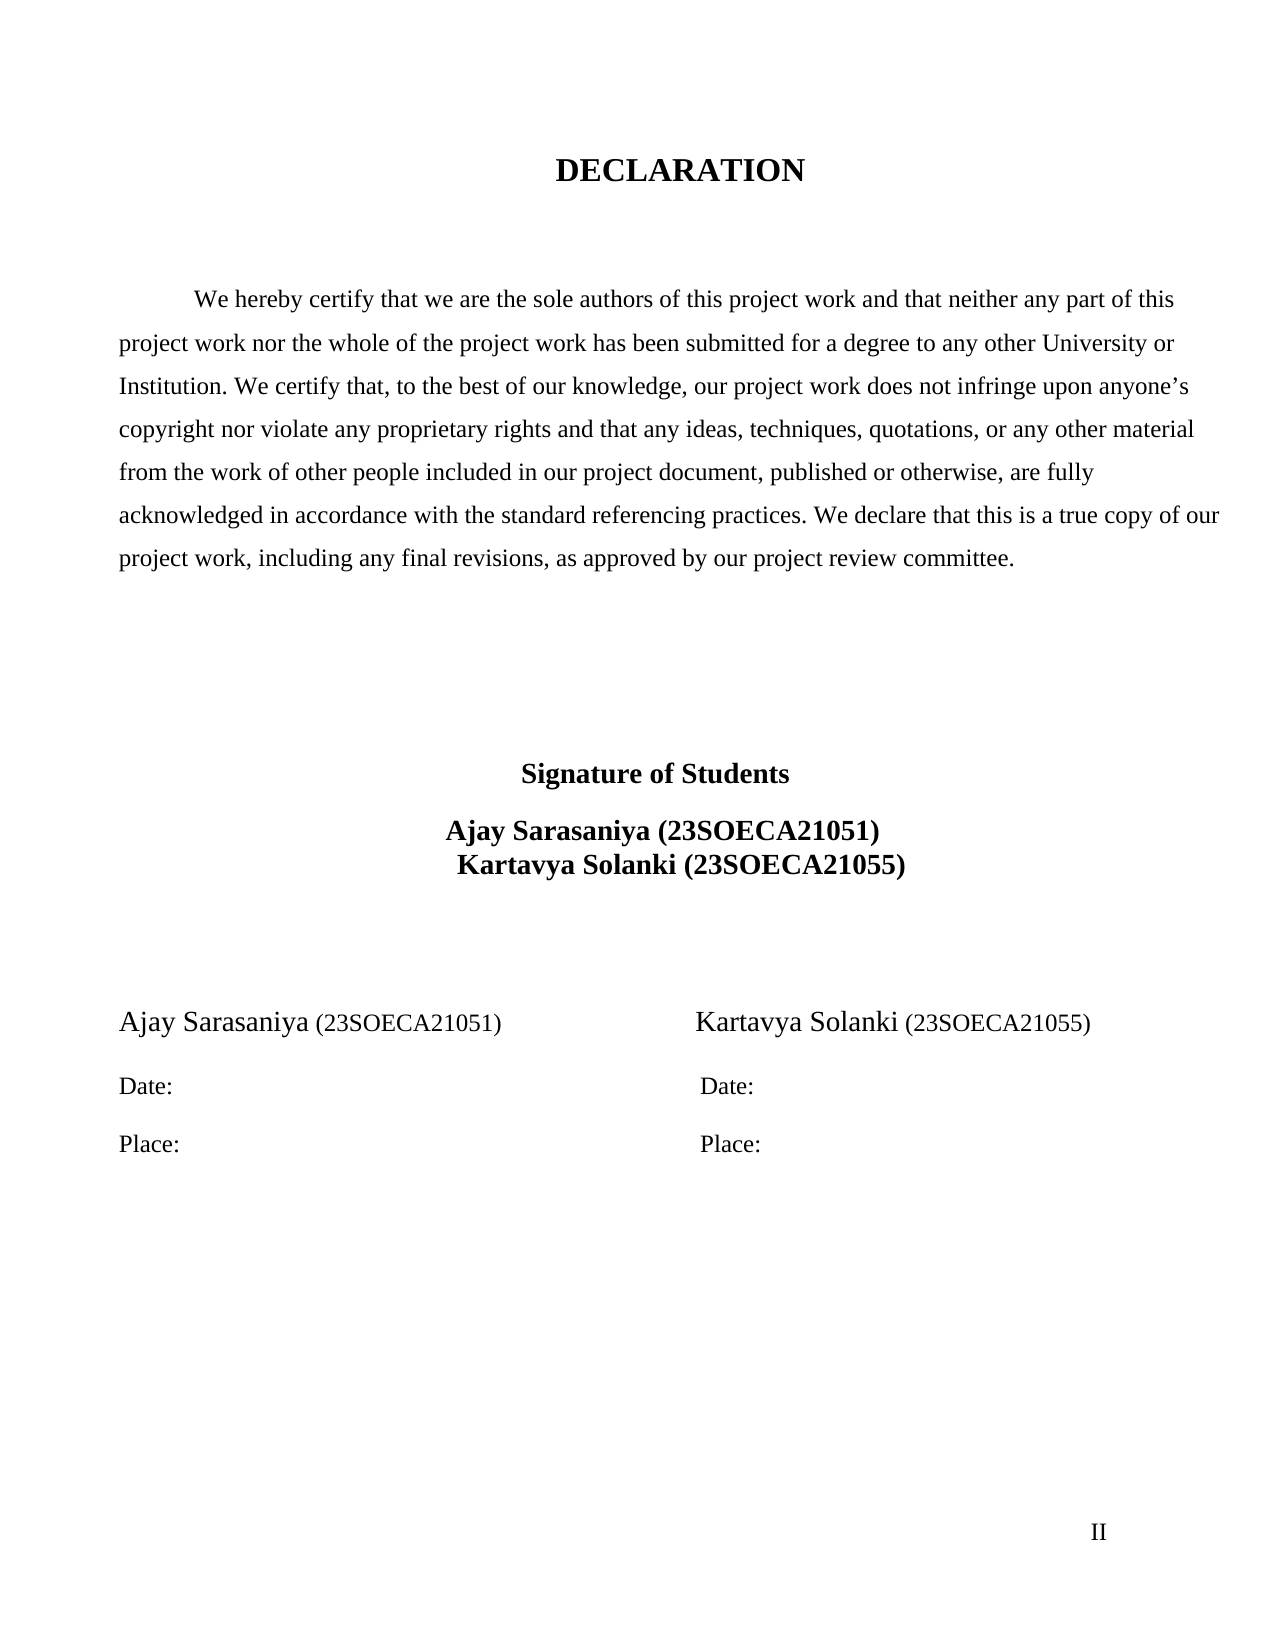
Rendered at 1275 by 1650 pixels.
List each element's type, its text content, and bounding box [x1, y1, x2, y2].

text Date: Date: [119, 1071, 1244, 1100]
text Signature of Students [119, 756, 1192, 789]
text We hereby certify that we are the sole authors of this project work and that neither any part of this project work nor the whole of the project work has been submitted for a degree to any other University or Institution. We certify that, to the best of our knowledge, our project work does not infringe upon anyone’s copyright nor violate any proprietary rights and that any ideas, techniques, quotations, or any other material from the work of other people included in our project document, published or otherwise, are fully acknowledged in accordance with the standard referencing practices. We declare that this is a true copy of our project work, including any final revisions, as approved by our project review committee. [119, 284, 1244, 572]
text Kartavya Solanki (23SOECA21055) [119, 847, 1244, 881]
text Ajay Sarasaniya (23SOECA21051) [119, 813, 1192, 847]
text Place: Place: [119, 1129, 1244, 1157]
text DECLARATION [122, 150, 1167, 188]
text Ajay Sarasaniya (23SOECA21051) Kartavya Solanki (23SOECA21055) [119, 1004, 1244, 1038]
